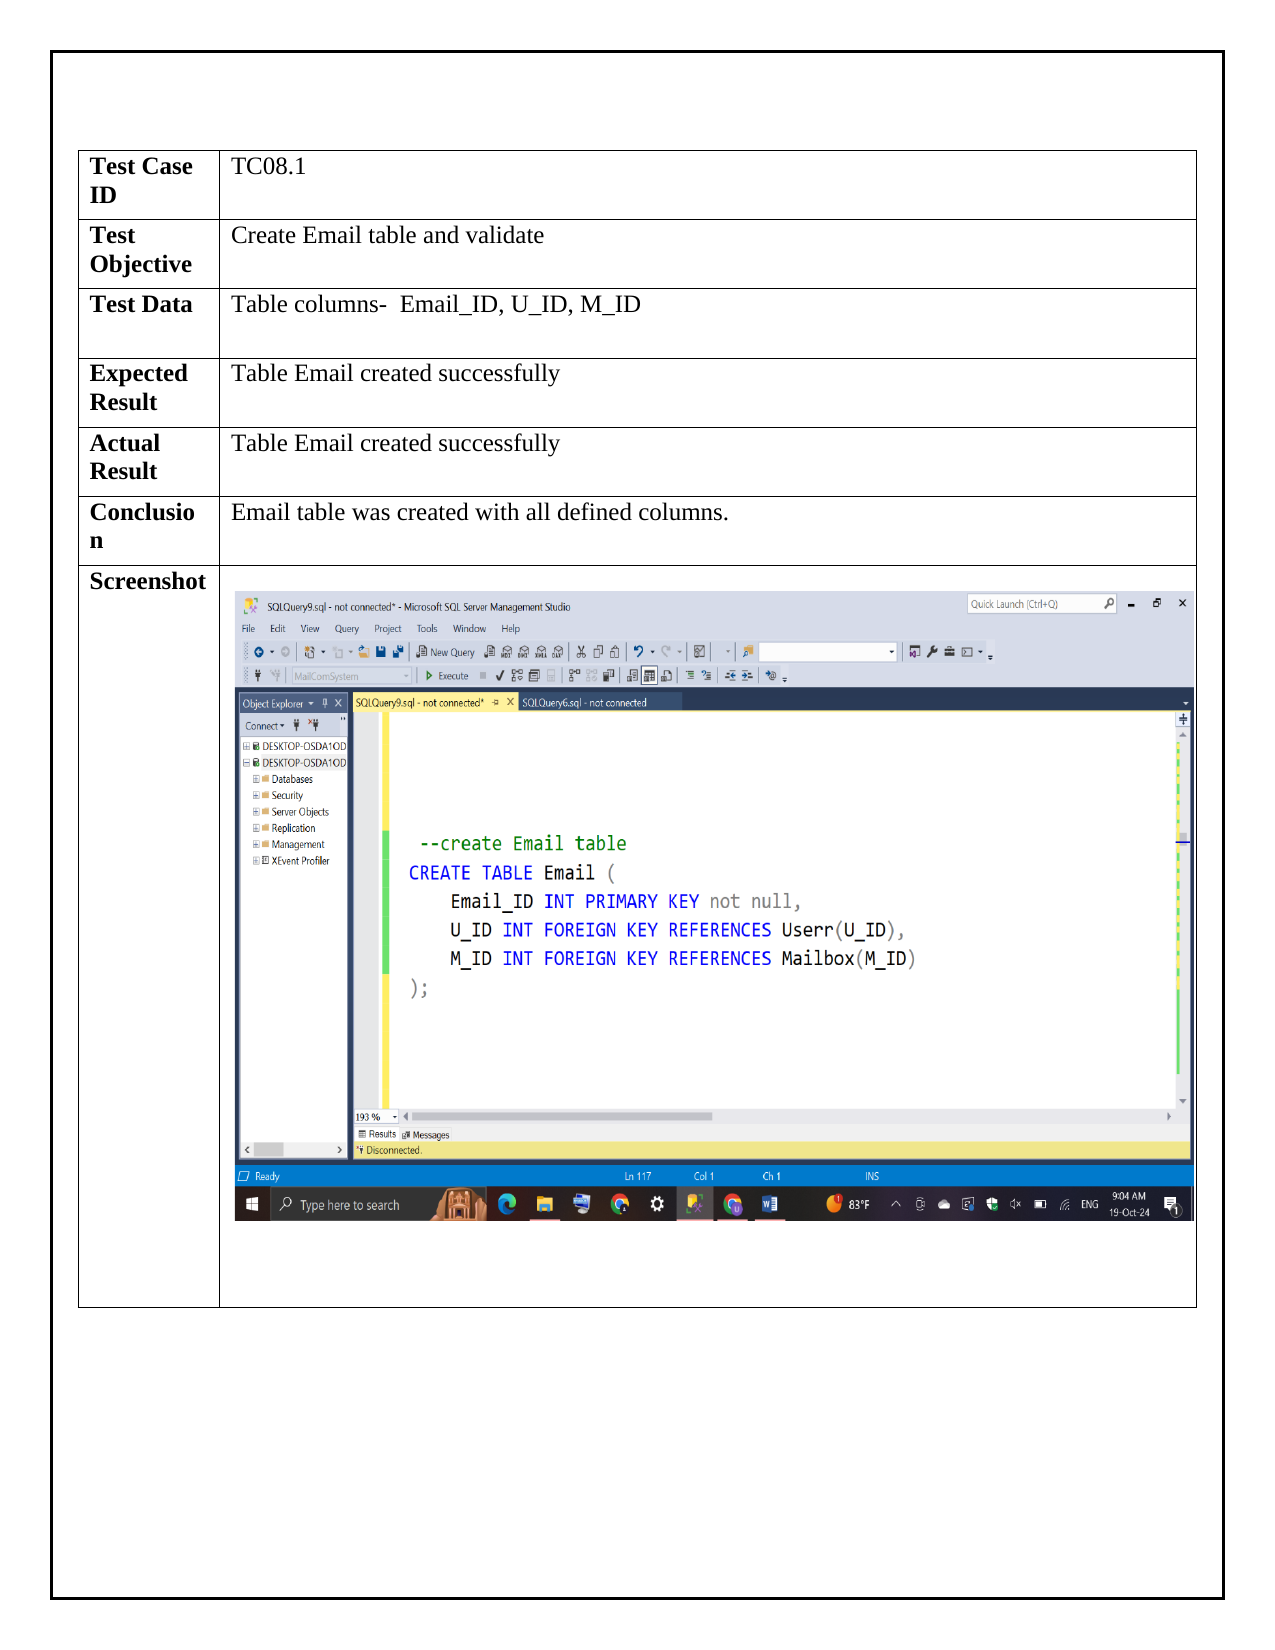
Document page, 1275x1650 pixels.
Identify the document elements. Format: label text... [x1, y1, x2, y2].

table_cell Screenshot [79, 566, 219, 1307]
table_cell [220, 566, 1196, 1307]
table_cell Email table was created with all defined columns. [220, 497, 1196, 565]
table_cell Table columns- Email_ID, U_ID, M_ID [220, 289, 1196, 357]
table_cell Conclusion [79, 497, 219, 565]
table_cell Actual Result [79, 428, 219, 496]
table_header Test Case ID [79, 151, 219, 219]
table_header TC08.1 [220, 151, 1196, 219]
table_cell Expected Result [79, 359, 219, 427]
table_cell Create Email table and validate [220, 220, 1196, 288]
picture [234, 591, 1194, 1221]
table_cell Test Data [79, 289, 219, 357]
table_cell Test Objective [79, 220, 219, 288]
table_cell Table Email created successfully [220, 359, 1196, 427]
table_cell Table Email created successfully [220, 428, 1196, 496]
